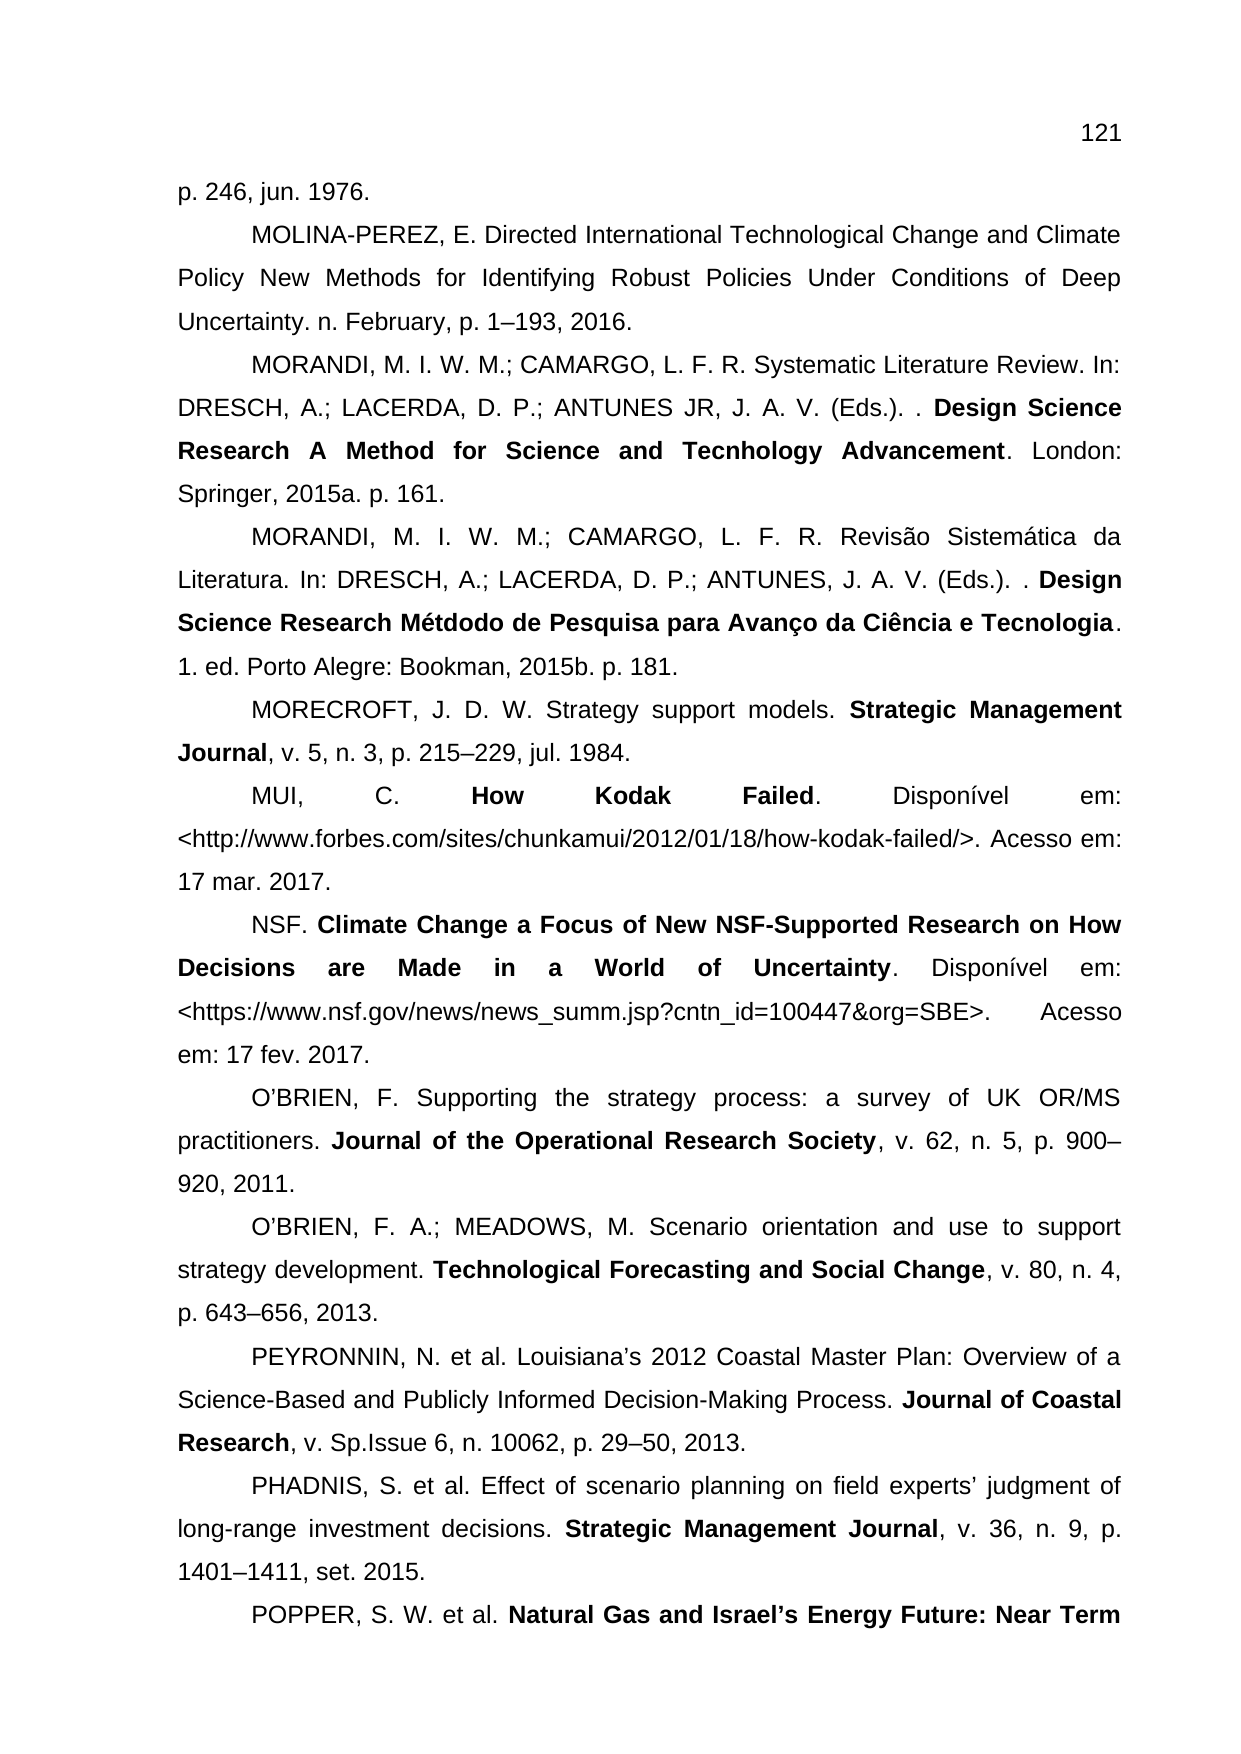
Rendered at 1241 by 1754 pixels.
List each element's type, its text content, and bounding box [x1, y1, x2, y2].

text MORANDI, M. I. W. M.; CAMARGO, L. F. R. Systematic Literature Review. In: DRESCH, A.; LACERDA, D. P.; ANTUNES JR, J. A. V. (Eds.). . Design Science Research A Method for Science and Tecnhology Advancement. London: Springer, 2015a. p. 161. [177, 350, 1122, 508]
text PEYRONNIN, N. et al. Louisiana’s 2012 Coastal Master Plan: Overview of a Science-Based and Publicly Informed Decision-Making Process. Journal of Coastal Research, v. Sp.Issue 6, n. 10062, p. 29–50, 2013. [177, 1342, 1122, 1457]
text O’BRIEN, F. Supporting the strategy process: a survey of UK OR/MS practitioners. Journal of the Operational Research Society, v. 62, n. 5, p. 900–920, 2011. [177, 1083, 1122, 1198]
text NSF. Climate Change a Focus of New NSF-Supported Research on How Decisions are Made in a World of Uncertainty. Disponível em: <https://www.nsf.gov/news/news_summ.jsp?cntn_id=100447&org=SBE>. Acesso em: 17 fev. 2017. [177, 910, 1122, 1068]
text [177, 177, 1122, 206]
text O’BRIEN, F. A.; MEADOWS, M. Scenario orientation and use to support strategy development. Technological Forecasting and Social Change, v. 80, n. 4, p. 643–656, 2013. [177, 1212, 1122, 1327]
text MORANDI, M. I. W. M.; CAMARGO, L. F. R. Revisão Sistemática da Literatura. In: DRESCH, A.; LACERDA, D. P.; ANTUNES, J. A. V. (Eds.). . Design Science Research Métdodo de Pesquisa para Avanço da Ciência e Tecnologia. 1. ed. Porto Alegre: Bookman, 2015b. p. 181. [177, 522, 1122, 680]
text MUI, C. How Kodak Failed. Disponível em: <http://www.forbes.com/sites/chunkamui/2012/01/18/how-kodak-failed/>. Acesso em: 17 mar. 2017. [177, 781, 1122, 896]
text MORECROFT, J. D. W. Strategy support models. Strategic Management Journal, v. 5, n. 3, p. 215–229, jul. 1984. [177, 695, 1122, 767]
text MOLINA-PEREZ, E. Directed International Technological Change and Climate Policy New Methods for Identifying Robust Policies Under Conditions of Deep Uncertainty. n. February, p. 1–193, 2016. [177, 220, 1122, 335]
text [177, 1600, 1122, 1629]
text PHADNIS, S. et al. Effect of scenario planning on field experts’ judgment of long-range investment decisions. Strategic Management Journal, v. 36, n. 9, p. 1401–1411, set. 2015. [177, 1471, 1122, 1586]
